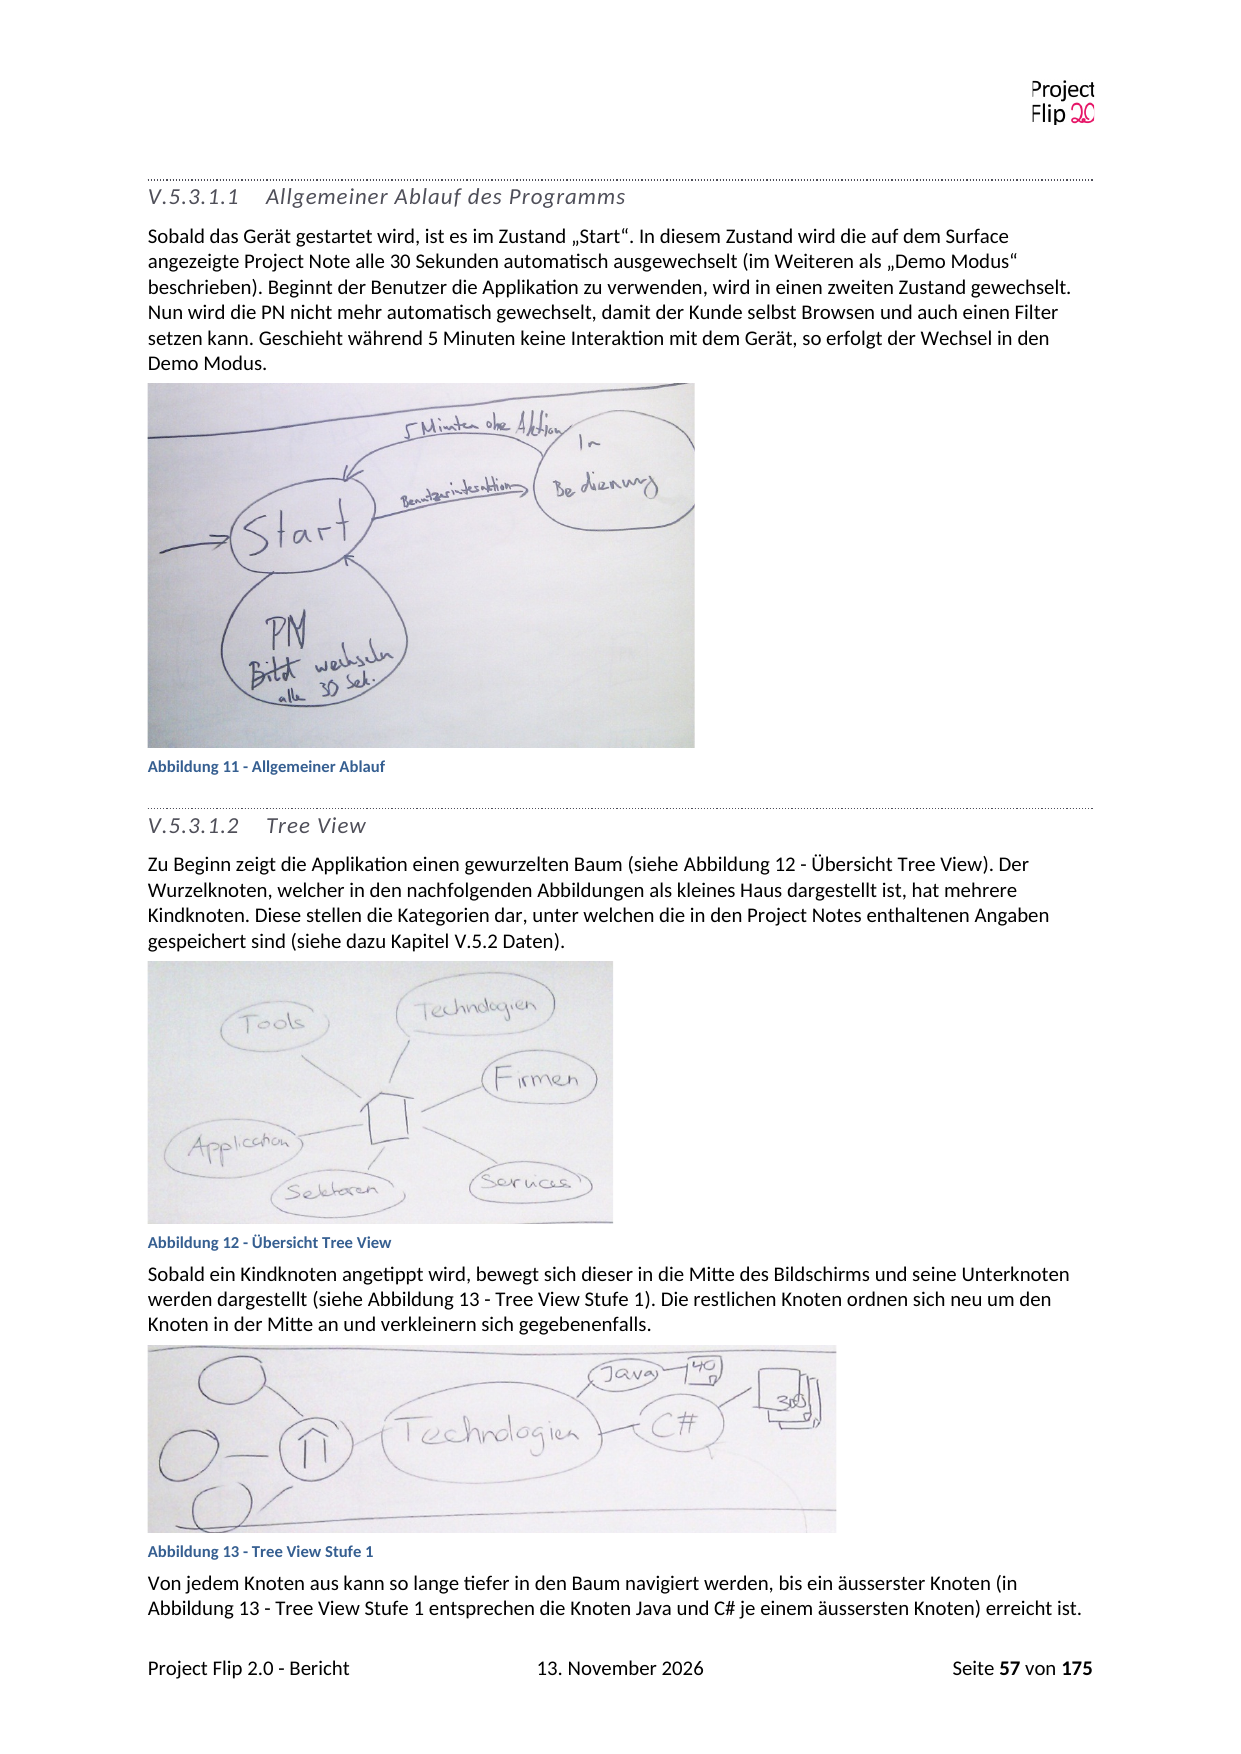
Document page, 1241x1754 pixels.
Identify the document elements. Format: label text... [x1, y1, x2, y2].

text Zu Beginn zeigt die Applikation einen gewurzelten Baum (siehe Abbildung 12 - Übersicht Tree View). Der Wurzelknoten, welcher in den nachfolgenden Abbildungen als kleines Haus dargestellt ist, hat mehrere Kindknoten. Diese stellen die Kategorien dar, unter welchen die in den Project Notes enthaltenen Angaben gespeichert sind (siehe dazu Kapitel V.5.2 Daten). [148, 852, 1093, 953]
text Abbildung 12 - Übersicht Tree View [148, 1232, 1093, 1252]
text Sobald das Gerät gestartet wird, ist es im Zustand „Start“. In diesem Zustand wird die auf dem Surface angezeigte Project Note alle 30 Sekunden automatisch ausgewechselt (im Weiteren als „Demo Modus“ beschrieben). Beginnt der Benutzer die Applikation zu verwenden, wird in einen zweiten Zustand gewechselt. Nun wird die PN nicht mehr automatisch gewechselt, damit der Kunde selbst Browsen und auch einen Filter setzen kann. Geschieht während 5 Minuten keine Interaktion mit dem Gerät, so erfolgt der Wechsel in den Demo Modus. [148, 223, 1093, 376]
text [148, 1570, 1093, 1621]
picture [147, 383, 695, 748]
subtitle Tree View [148, 807, 1093, 839]
text Abbildung 11 - Allgemeiner Ablauf [148, 756, 1093, 776]
text Abbildung 13 - Tree View Stufe 1 [148, 1541, 1093, 1561]
text Sobald ein Kindknoten angetippt wird, bewegt sich dieser in die Mitte des Bildschirms und seine Unterknoten werden dargestellt (siehe Abbildung 13 - Tree View Stufe 1). Die restlichen Knoten ordnen sich neu um den Knoten in der Mitte an und verkleinern sich gegebenenfalls. [148, 1261, 1093, 1337]
subtitle Allgemeiner Ablauf des Programms [148, 179, 1093, 211]
picture [1081, 79, 1097, 124]
picture [147, 961, 614, 1224]
picture [147, 1345, 837, 1533]
